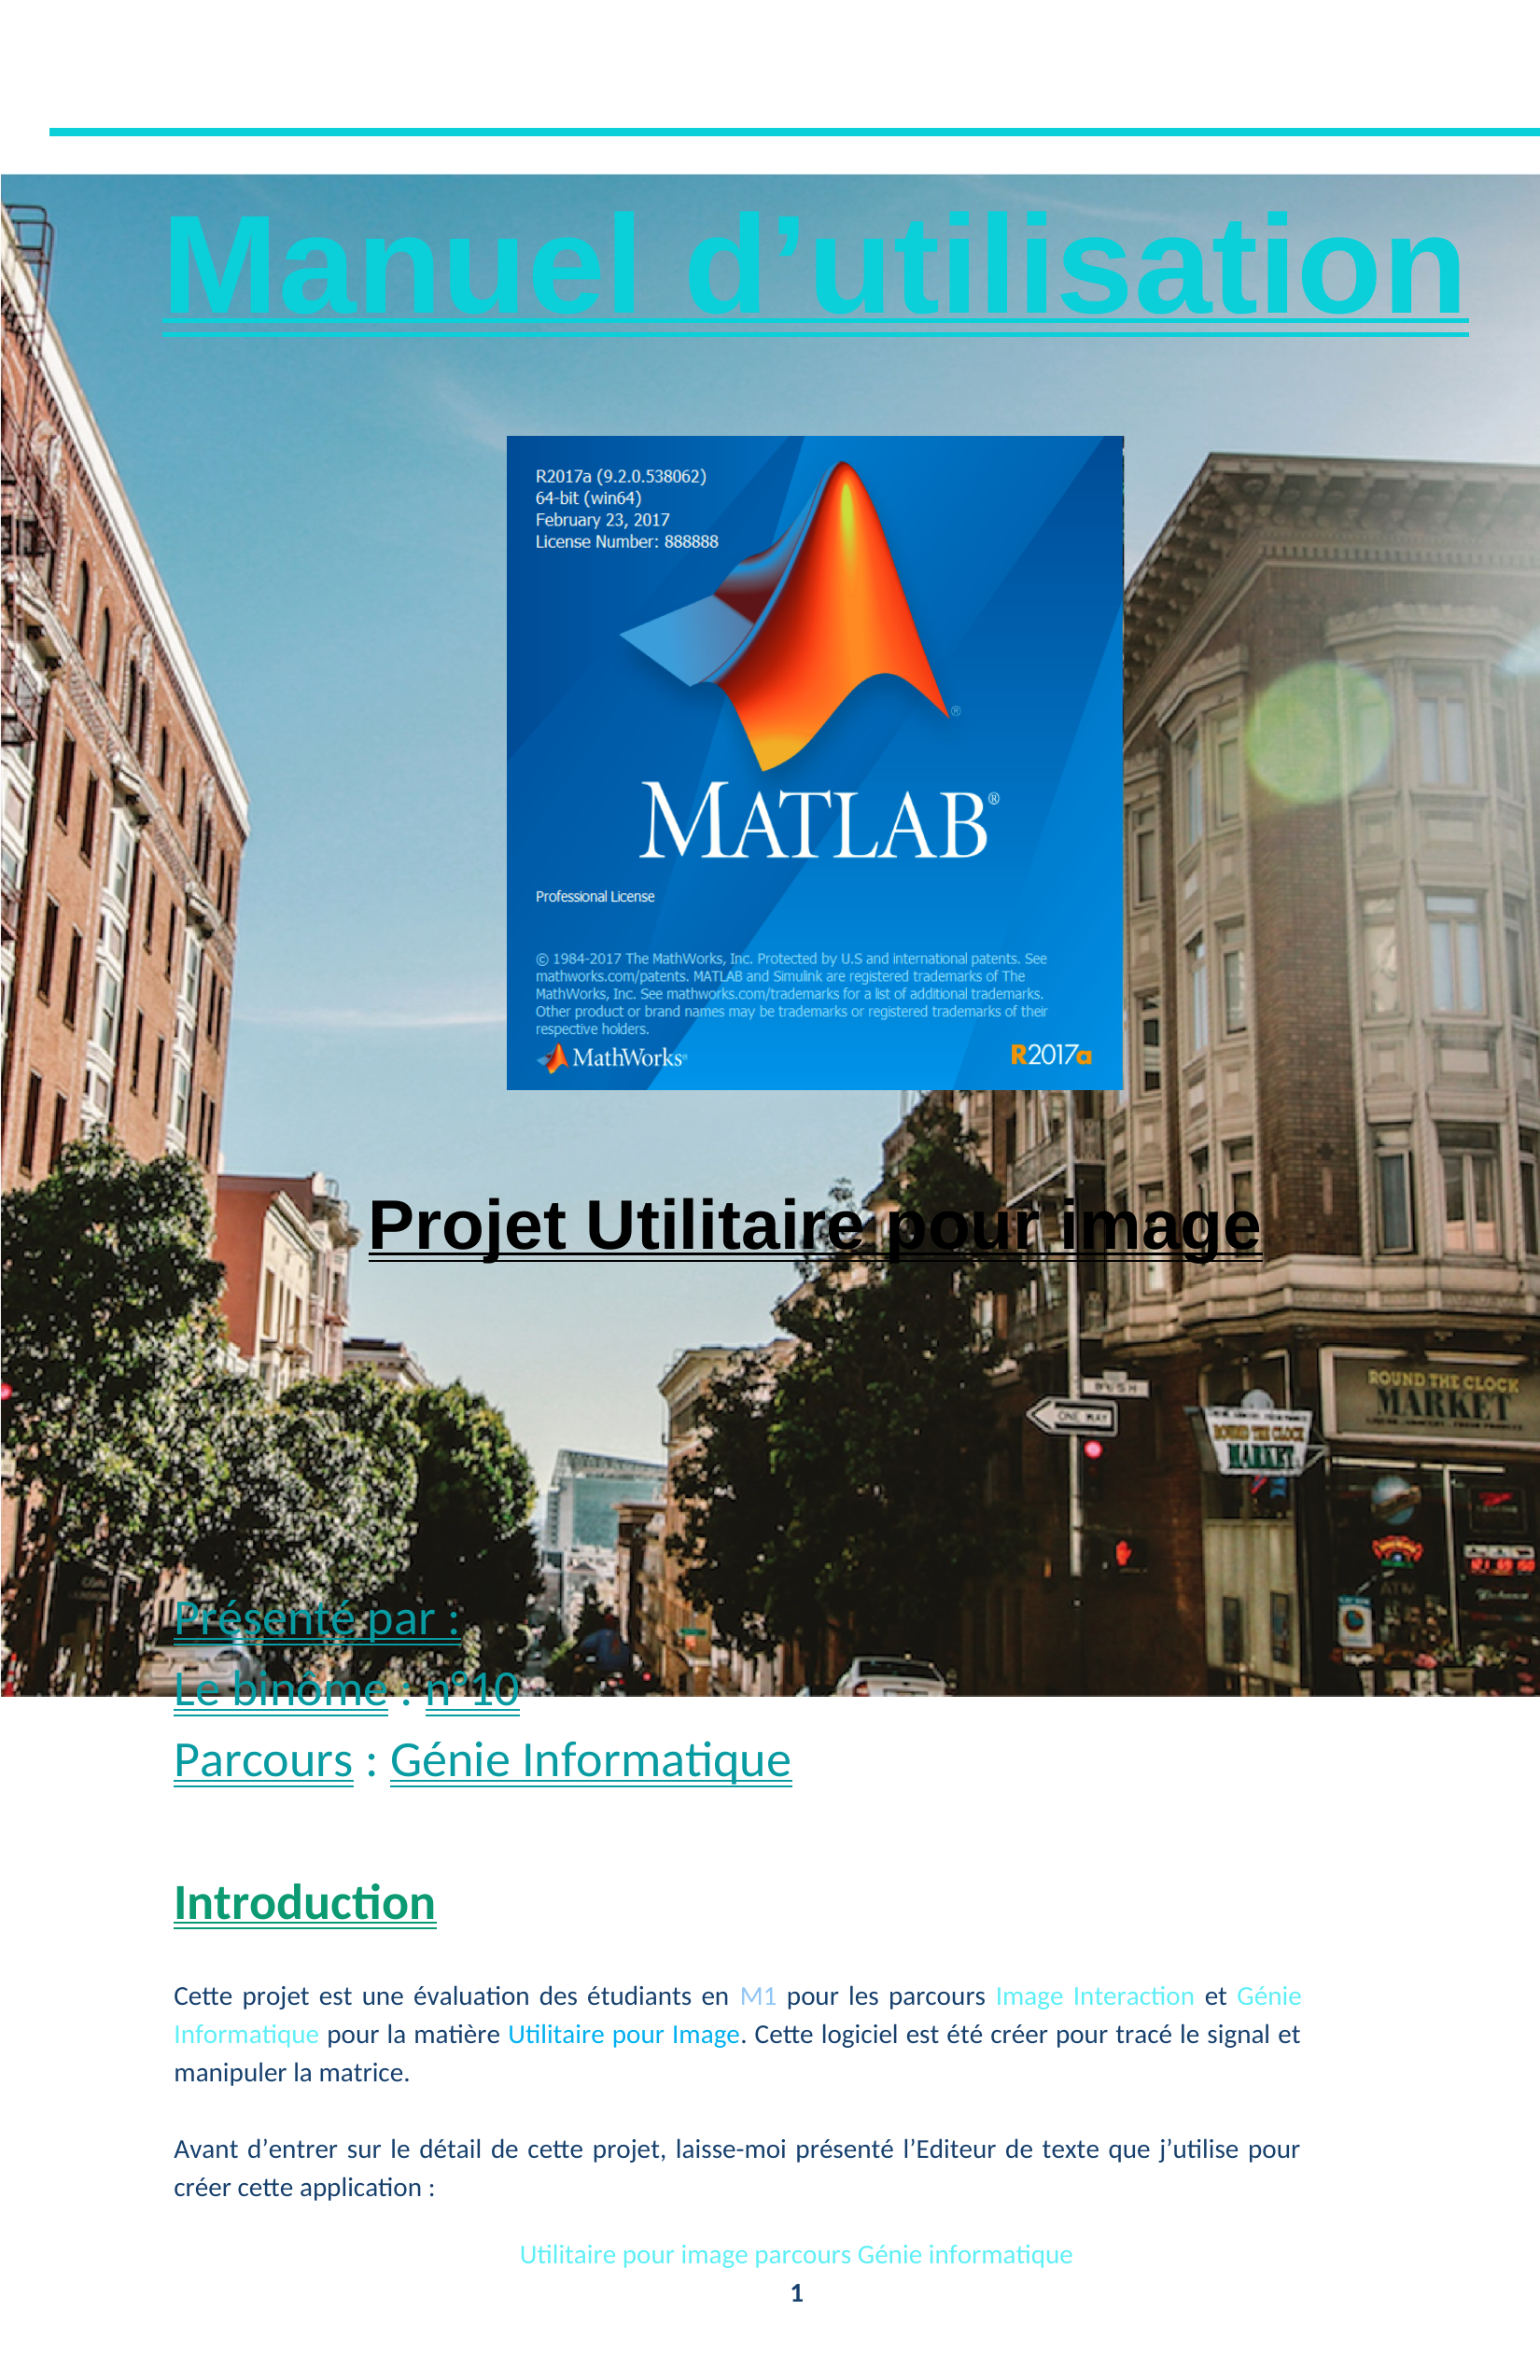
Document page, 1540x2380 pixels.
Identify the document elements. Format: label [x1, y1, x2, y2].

picture [0, 174, 1540, 1697]
picture [507, 436, 1125, 1090]
table_header [91, 175, 1502, 2208]
